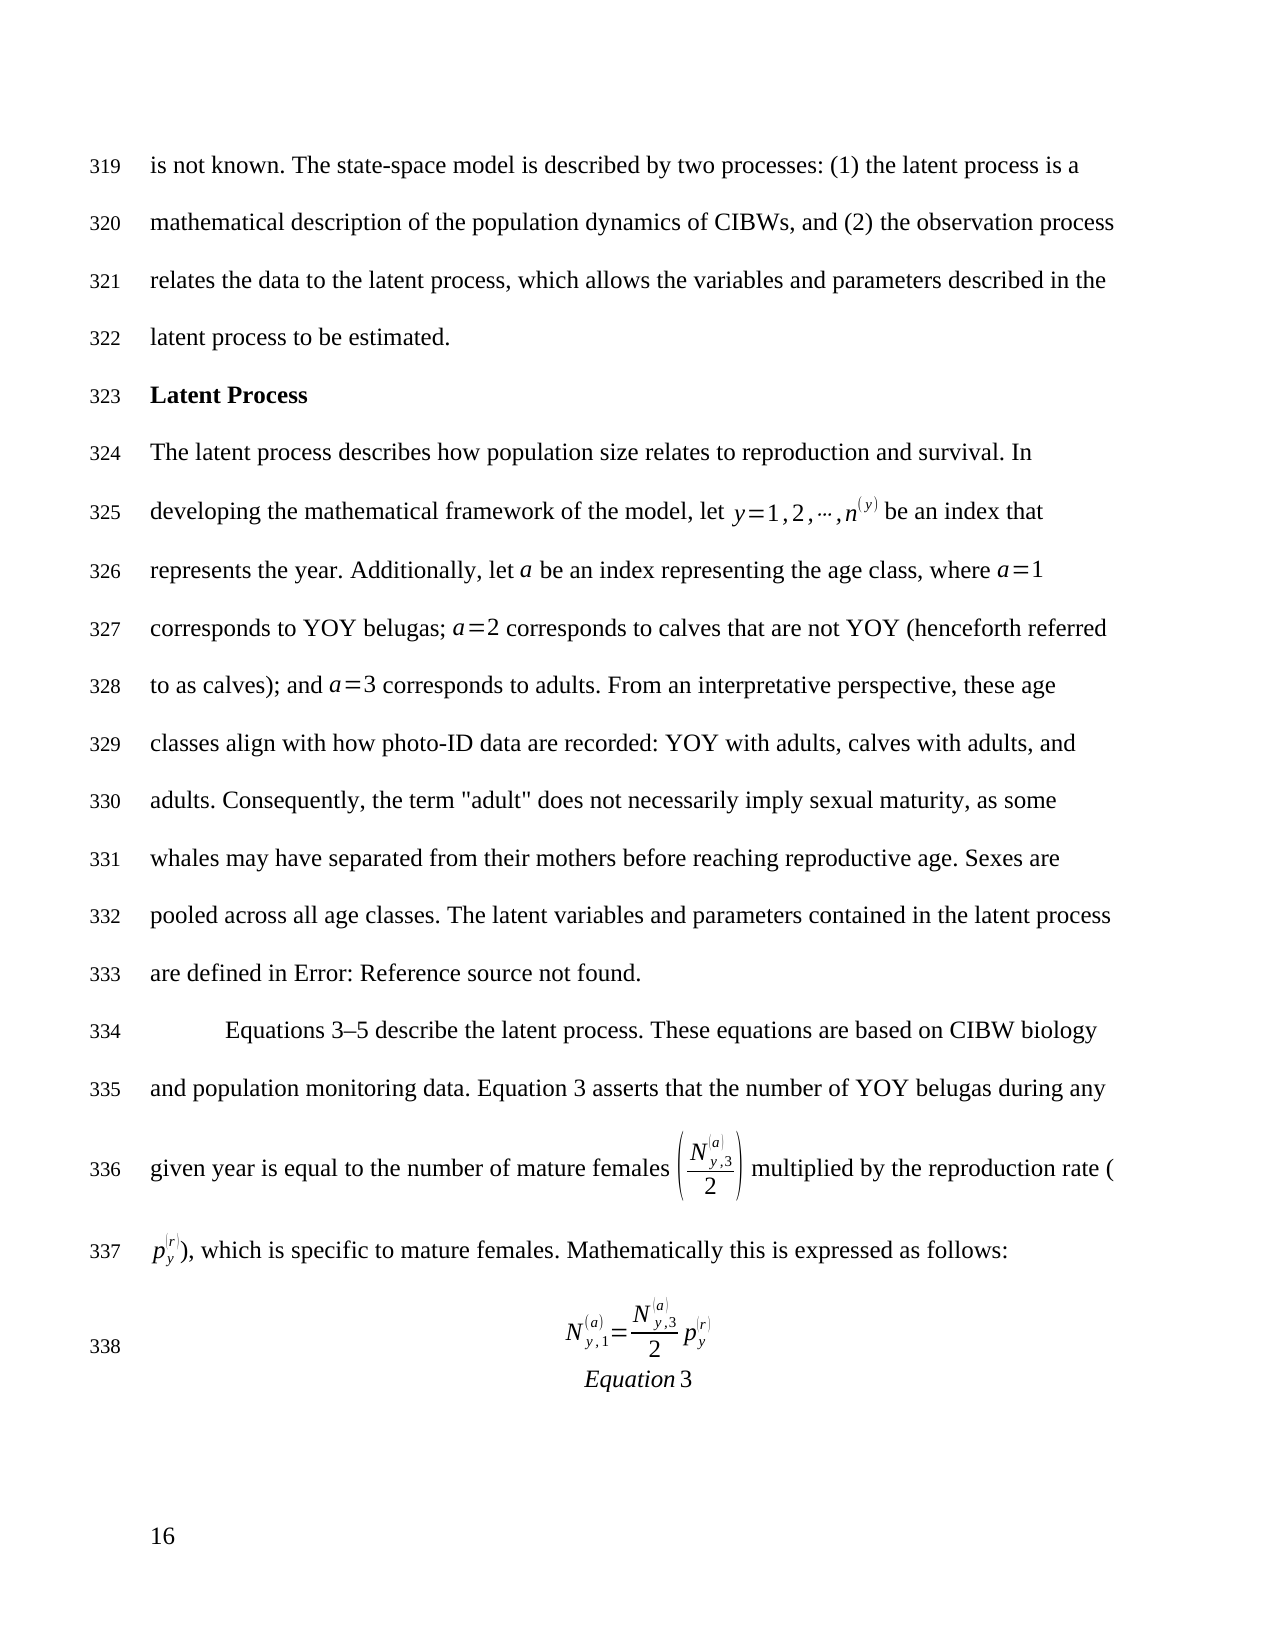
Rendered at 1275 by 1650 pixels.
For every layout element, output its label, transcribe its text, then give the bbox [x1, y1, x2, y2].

text Latent Process [150, 380, 1125, 409]
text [150, 150, 1125, 351]
text Equations 3‒5 describe the latent process. These equations are based on CIBW biology and population monitoring data. Equation 3 asserts that the number of YOY belugas during any given year is equal to the number of mature females multiplied by the reproduction rate (), which is specific to mature females. Mathematically this is expressed as follows: [150, 1015, 1125, 1268]
